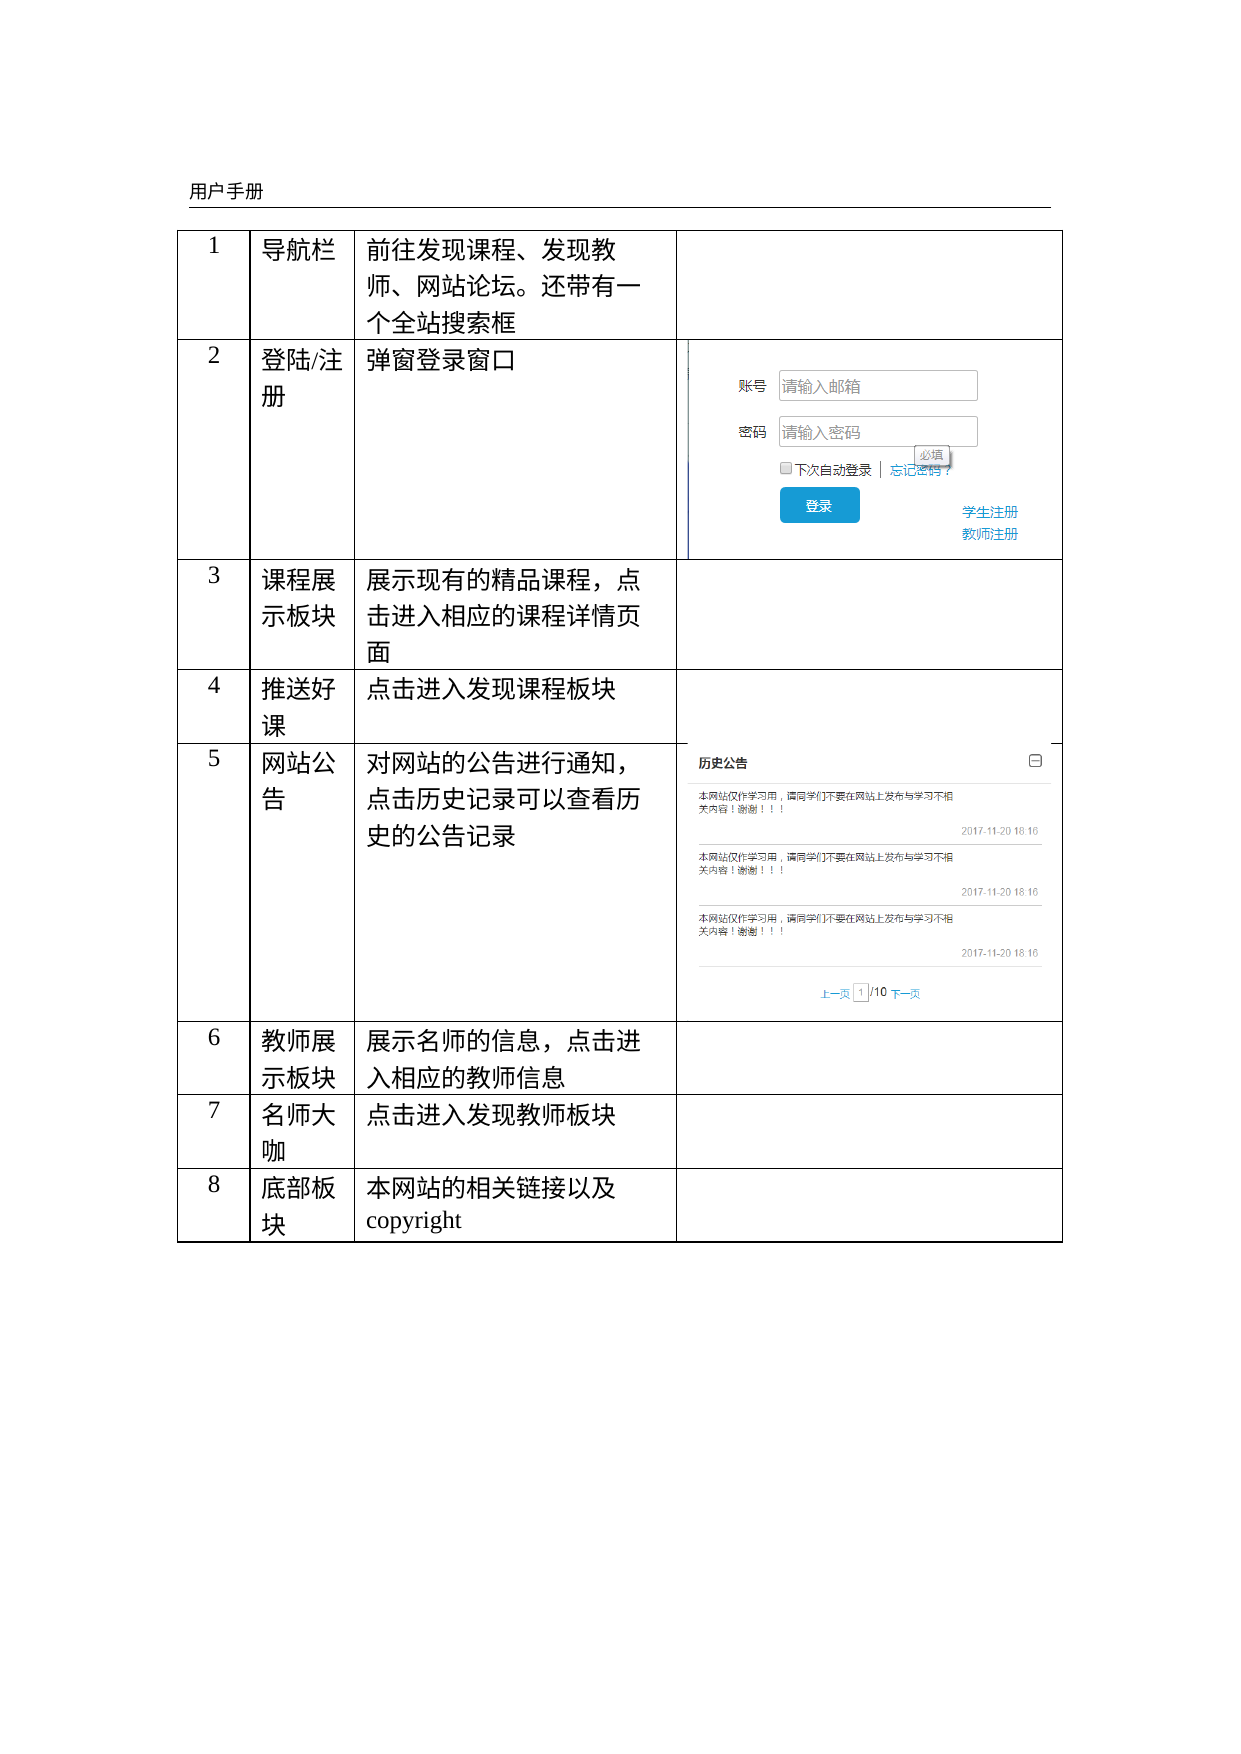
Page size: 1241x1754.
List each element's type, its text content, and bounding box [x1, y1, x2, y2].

table_cell 教师展示板块 [251, 1022, 354, 1094]
table_cell 网站公告 [251, 744, 354, 1021]
table_cell [677, 1169, 1062, 1241]
table_cell [1052, 744, 1062, 1021]
table_cell 底部板块 [251, 1169, 354, 1241]
table_cell 本网站的相关链接以及copyright [355, 1169, 676, 1241]
table_cell 弹窗登录窗口 [355, 340, 676, 559]
table_cell 2 [178, 340, 249, 559]
table_cell 展示现有的精品课程，点击进入相应的课程详情页面 [355, 560, 676, 669]
table_cell [677, 560, 1062, 669]
table_cell 前往发现课程、发现教师、网站论坛。还带有一个全站搜索框 [355, 231, 676, 339]
table_cell [677, 231, 1062, 339]
table_cell 3 [178, 560, 249, 669]
table_cell 点击进入发现课程板块 [355, 670, 676, 742]
table_cell 名师大咖 [251, 1095, 354, 1168]
table_cell [677, 1095, 1062, 1168]
table_cell 点击进入发现教师板块 [355, 1095, 676, 1168]
table_cell [677, 340, 687, 559]
table_cell 4 [178, 670, 249, 742]
table_cell [677, 670, 1062, 742]
table_cell 登陆/注册 [251, 340, 354, 559]
table_cell 6 [178, 1022, 249, 1094]
table_cell 7 [178, 1095, 249, 1168]
table_cell 对网站的公告进行通知，点击历史记录可以查看历史的公告记录 [355, 744, 676, 1021]
table_cell [677, 1022, 1062, 1094]
picture [687, 743, 1052, 1021]
table_cell 推送好课 [251, 670, 354, 742]
table_cell 1 [178, 231, 249, 339]
table_cell [677, 744, 687, 1021]
table_cell 展示名师的信息，点击进入相应的教师信息 [355, 1022, 676, 1094]
table_cell 8 [178, 1169, 249, 1241]
picture [687, 340, 1047, 559]
table_cell 5 [178, 744, 249, 1021]
table_cell 导航栏 [251, 231, 354, 339]
table_cell 课程展示板块 [251, 560, 354, 669]
table_cell [1047, 340, 1062, 559]
